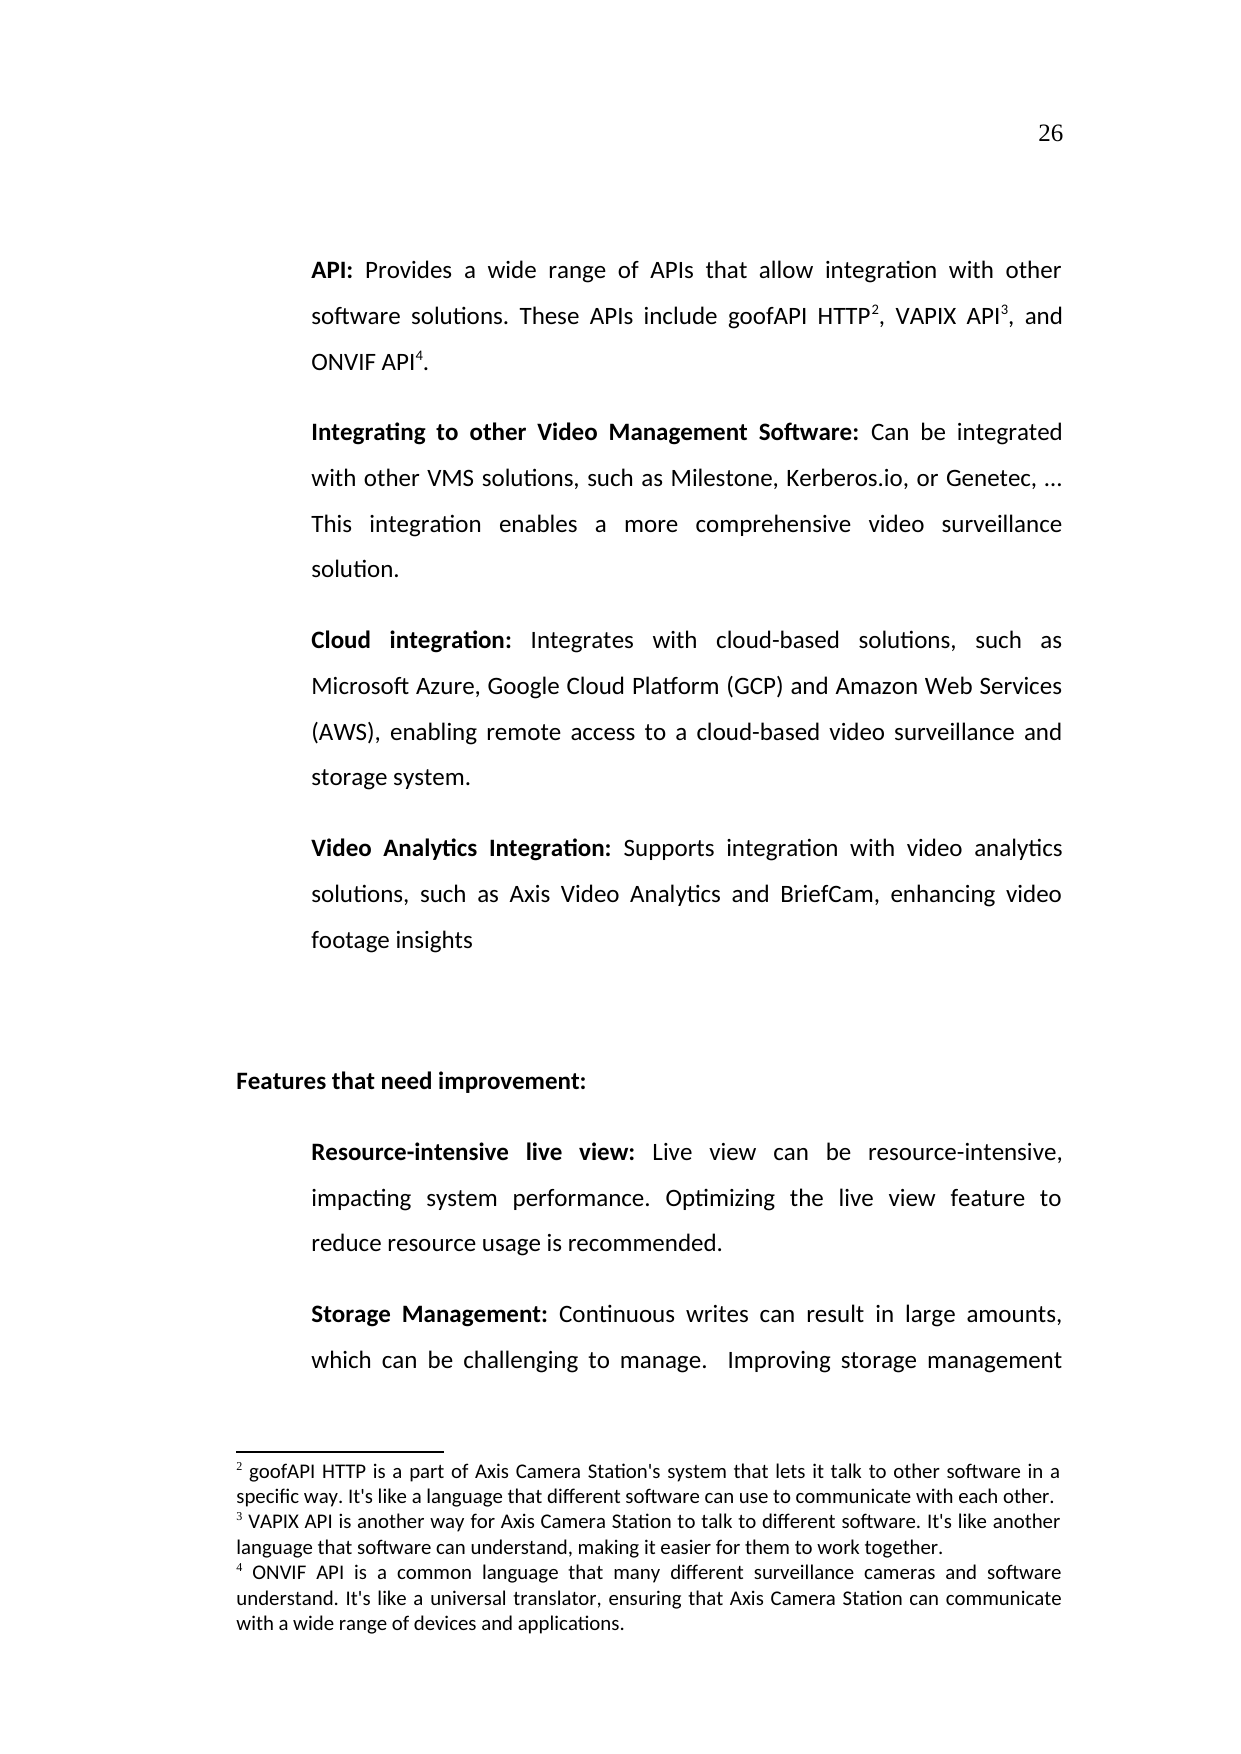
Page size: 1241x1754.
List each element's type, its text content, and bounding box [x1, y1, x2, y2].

text Resource-intensive live view: Live view can be resource-intensive, impacting system performance. Optimizing the live view feature to reduce resource usage is recommended. [311, 1136, 1063, 1258]
text Integrating to other Video Management Software: Can be integrated with other VMS solutions, such as Milestone, Kerberos.io, or Genetec, … This integration enables a more comprehensive video surveillance solution. [311, 416, 1063, 584]
text Video Analytics Integration: Supports integration with video analytics solutions, such as Axis Video Analytics and BriefCam, enhancing video footage insights [311, 832, 1063, 954]
text Features that need improvement: [236, 1065, 1063, 1096]
text Cloud integration: Integrates with cloud-based solutions, such as Microsoft Azure, Google Cloud Platform (GCP) and Amazon Web Services (AWS), enabling remote access to a cloud-based video surveillance and storage system. [311, 624, 1063, 792]
text API: Provides a wide range of APIs that allow integration with other software solutions. These APIs include goofAPI HTTP, VAPIX API, and ONVIF API. [311, 254, 1063, 376]
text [311, 1298, 1063, 1374]
